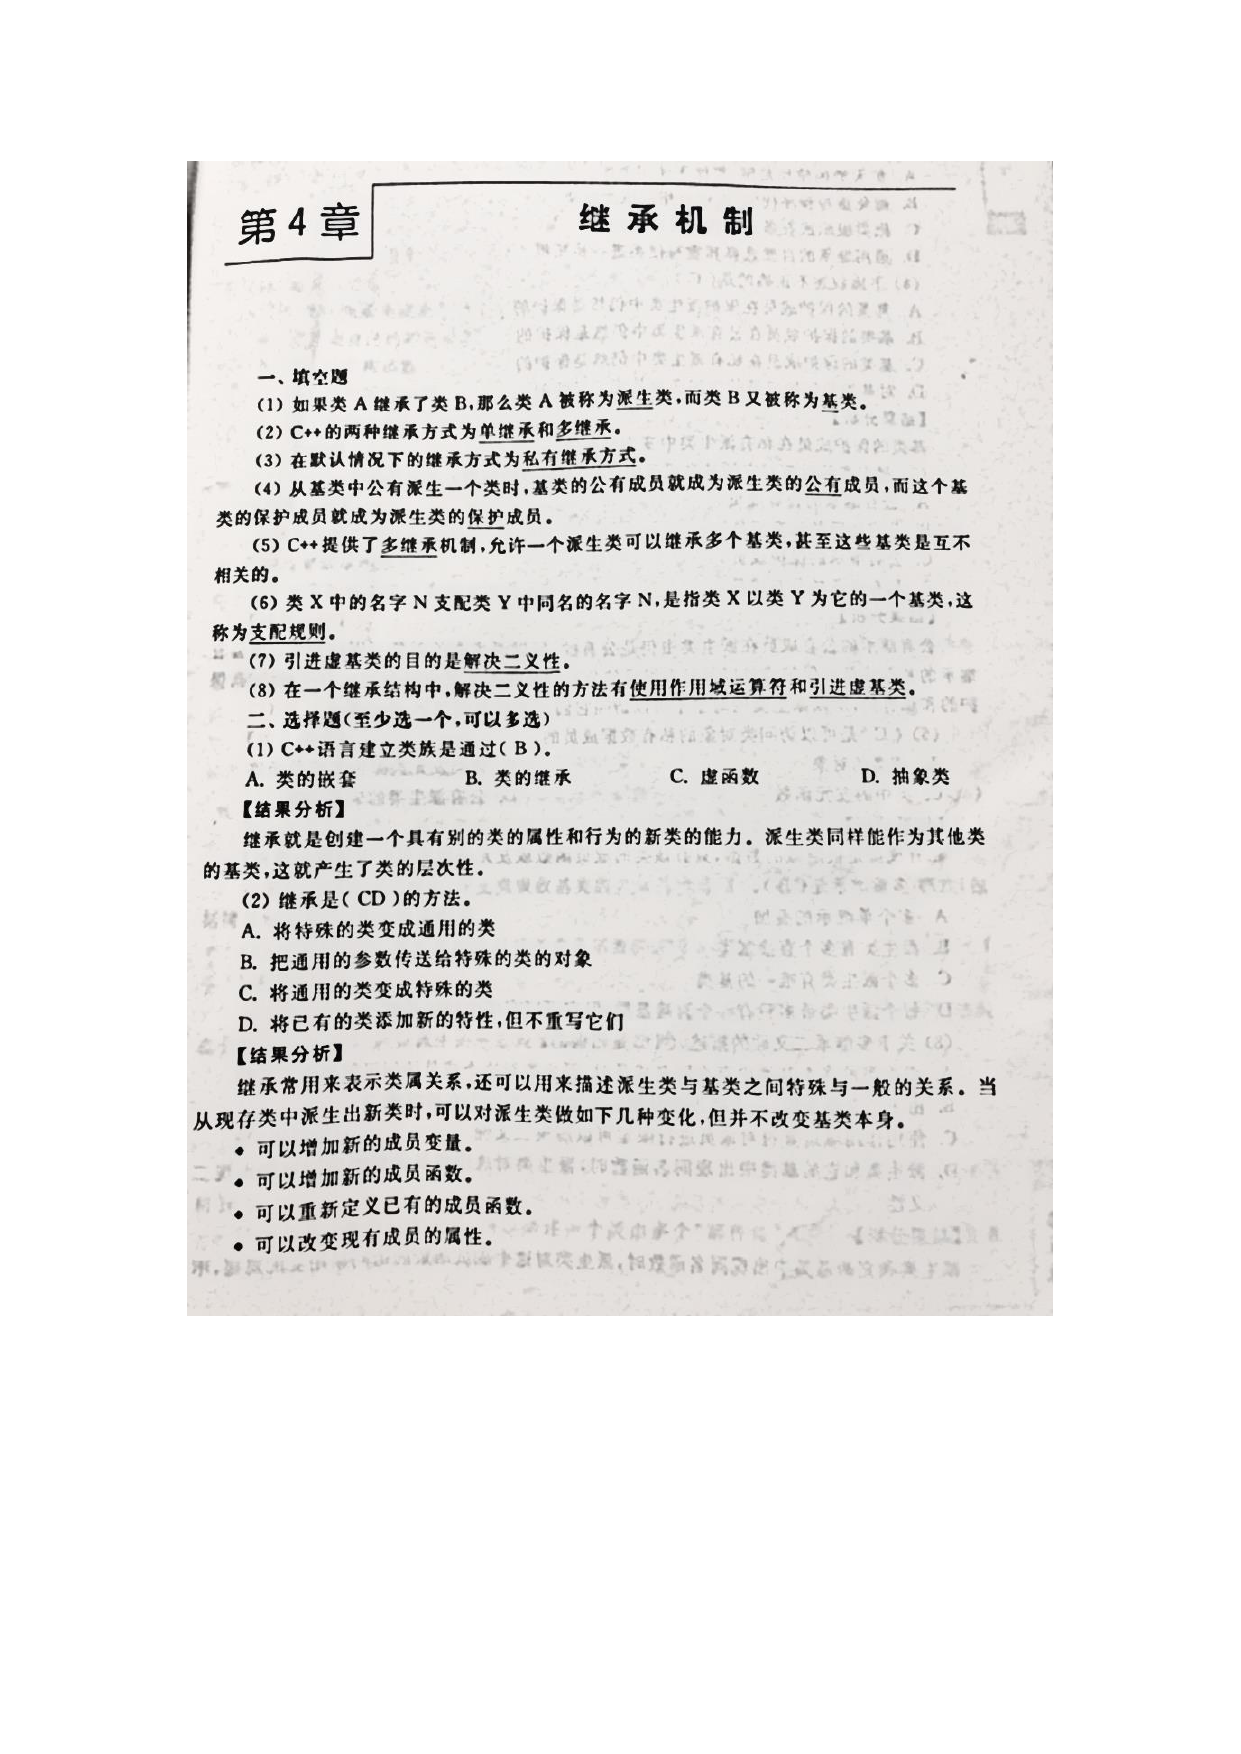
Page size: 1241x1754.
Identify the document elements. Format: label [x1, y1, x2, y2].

picture [187, 161, 1053, 1316]
